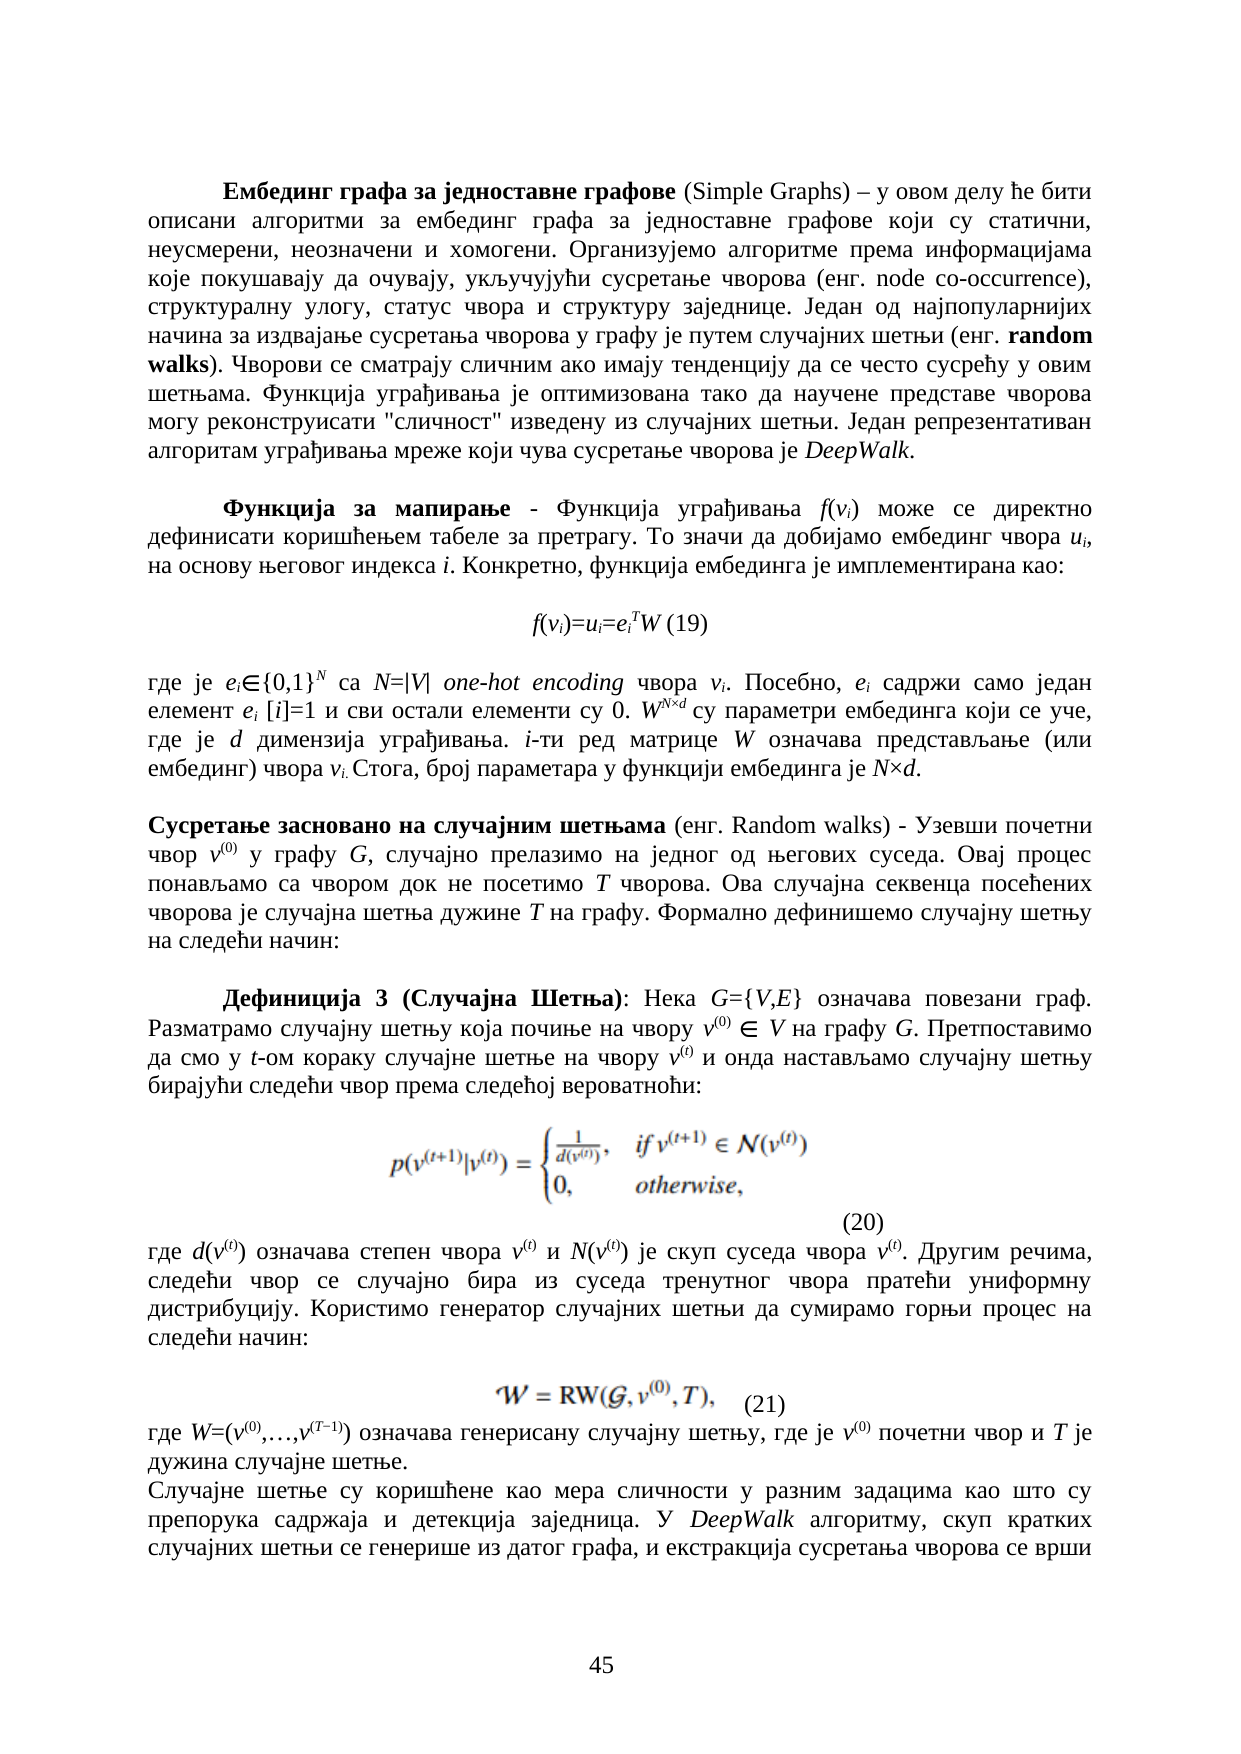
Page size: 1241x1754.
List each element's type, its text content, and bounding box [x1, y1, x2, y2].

text Ембединг графа за једноставне графове (Simple Graphs) – у овом делу ће бити описани алгоритми за ембединг графа за једноставне графове који су статични, неусмерени, неозначени и хомогени. Организујемо алгоритме према информацијама које покушавају да очувају, укључујући сусретање чворова (енг. node co-occurrence), структуралну улогу, статус чвора и структуру заједнице. Један од најпопуларнијих начина за издвајање сусретања чворова у графу је путем случајних шетњи (енг. random walks). Чворови се сматрају сличним ако имају тенденцију да се често сусрећу у овим шетњама. Функција уграђивања је оптимизована тако да научене представе чворова могу реконструисати "сличност" изведену из случајних шетњи. Један репрезентативан алгоритам уграђивања мреже који чува сусретање чворова је DeepWalk. [148, 176, 1092, 464]
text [148, 1475, 1092, 1561]
text Сусретање засновано на случајним шетњама (енг. Random walks) - Узевши почетни чвор v(0) у графу G, случајно прелазимо на једног од његових суседа. Овај процес понављамо са чвором док не посетимо T чворова. Ова случајна секвенца посећених чворова је случајна шетња дужине T на графу. Формално дефинишемо случајну шетњу на следећи начин: [148, 810, 1092, 954]
text f(vi​)=ui​=eiT​W (19) [148, 608, 1092, 636]
picture [454, 1351, 744, 1412]
text где W=(v(0),…,v(T−1)) означава генерисану случајну шетњу, где је v(0) почетни чвор и T је дужина случајне шетње. [148, 1417, 1092, 1475]
text где је ei​∈{0,1}N са N=∣V∣ one-hot encoding чвора vi​. Посебно, ei​ садржи само један елемент ei ​[i]=1 и сви остали елементи су 0. WN×d су параметри ембединга који се уче, где је d димензија уграђивања. i-ти ред матрице W означава представљање (или ембединг) чвора vi​. Стога, број параметара у функцији ембединга је N×d. [148, 665, 1092, 782]
picture [356, 1099, 843, 1231]
text Дефиниција 3 (Случајна Шетња): Нека G={V,E} означава повезани граф. Разматрамо случајну шетњу која почиње на чвору v(0) ∈ V на графу G. Претпоставимо да смо у t-ом кораку случајне шетње на чвору v(t) и онда настављамо случајну шетњу бирајући следећи чвор према следећој вероватноћи: [148, 983, 1092, 1099]
text где d(v(t)) означава степен чвора v(t) и N(v(t)) је скуп суседа чвора v(t). Другим речима, следећи чвор се случајно бира из суседа тренутног чвора пратећи униформну дистрибуцију. Користимо генератор случајних шетњи да сумирамо горњи процес на следећи начин: [148, 1236, 1092, 1351]
text Функција за мапирање - Функција уграђивања f(vi​) може се директно дефинисати коришћењем табеле за претрагу. То значи да добијамо ембединг чвора ui​, на основу његовог индекса i. Конкретно, функција ембединга је имплементирана као: [148, 493, 1092, 579]
